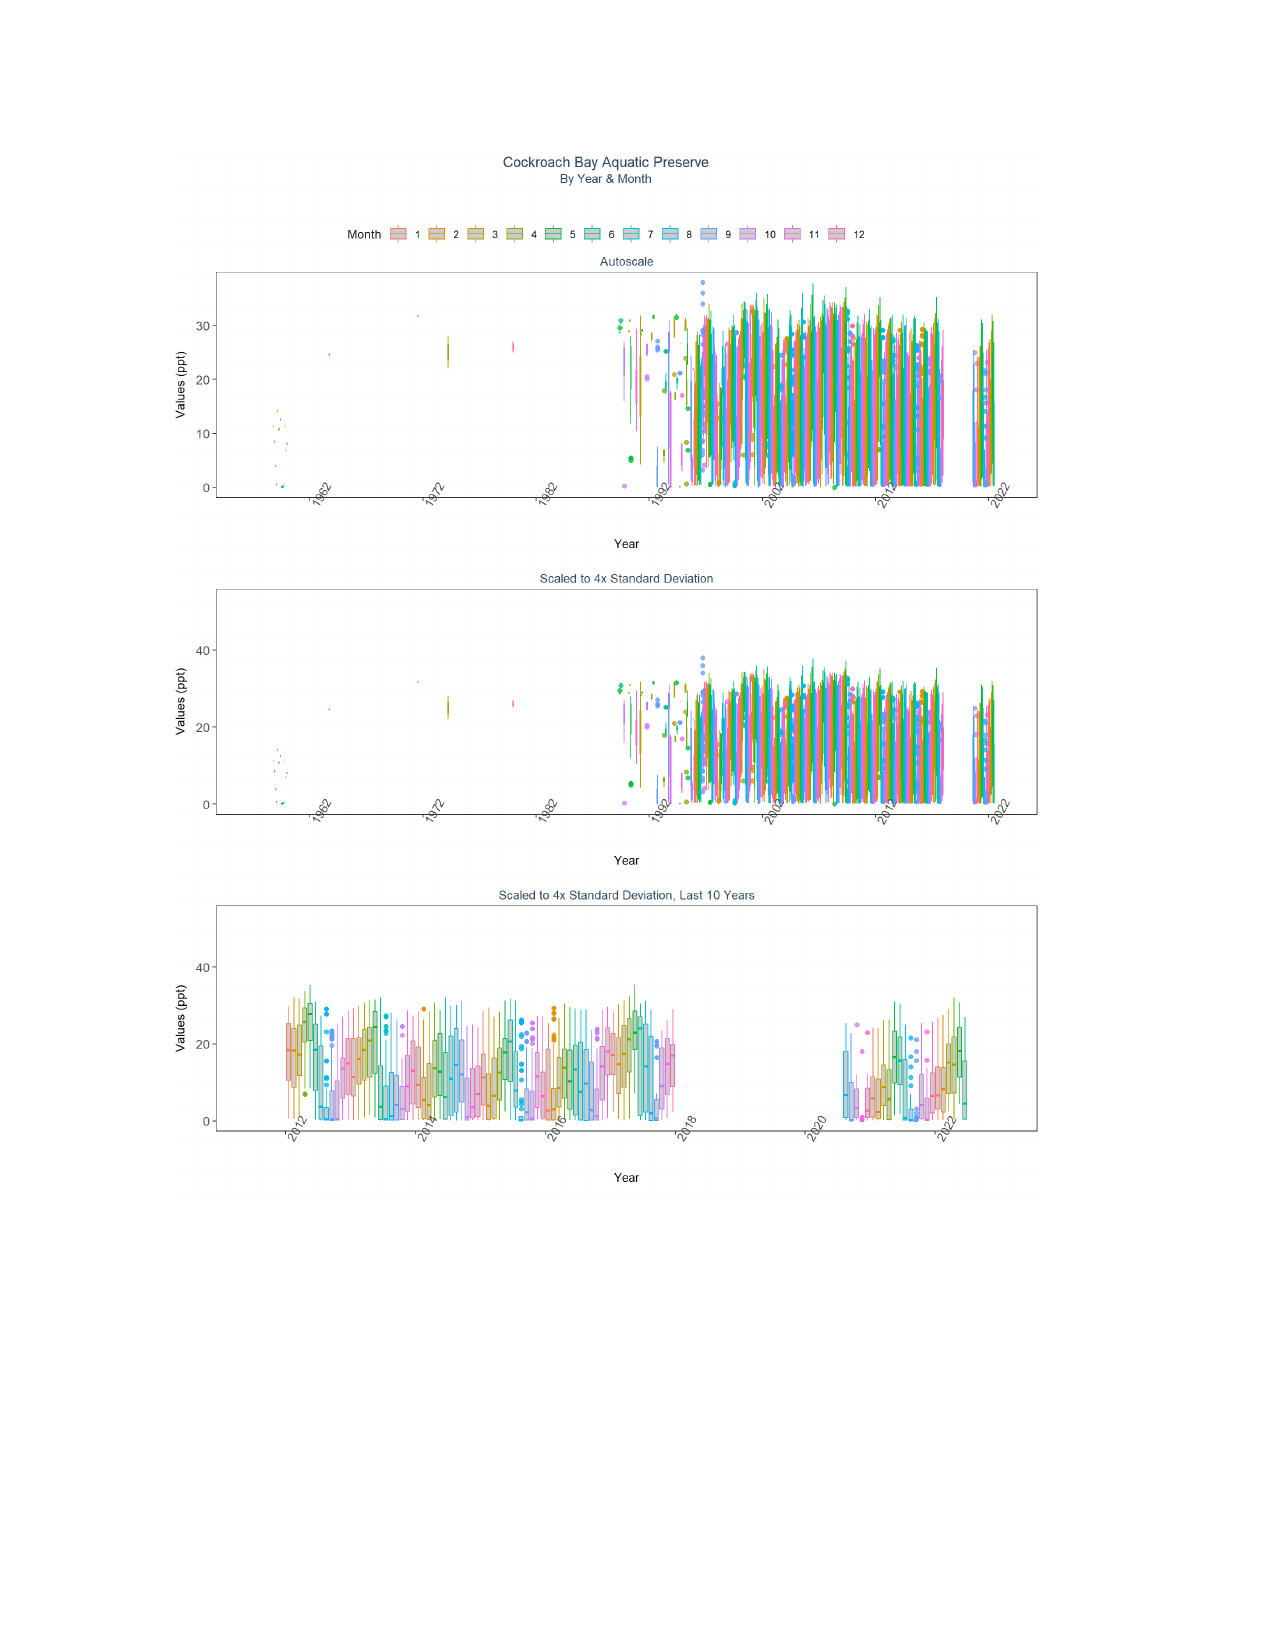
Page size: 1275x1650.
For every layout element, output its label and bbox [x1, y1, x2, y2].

picture [168, 150, 1044, 1200]
